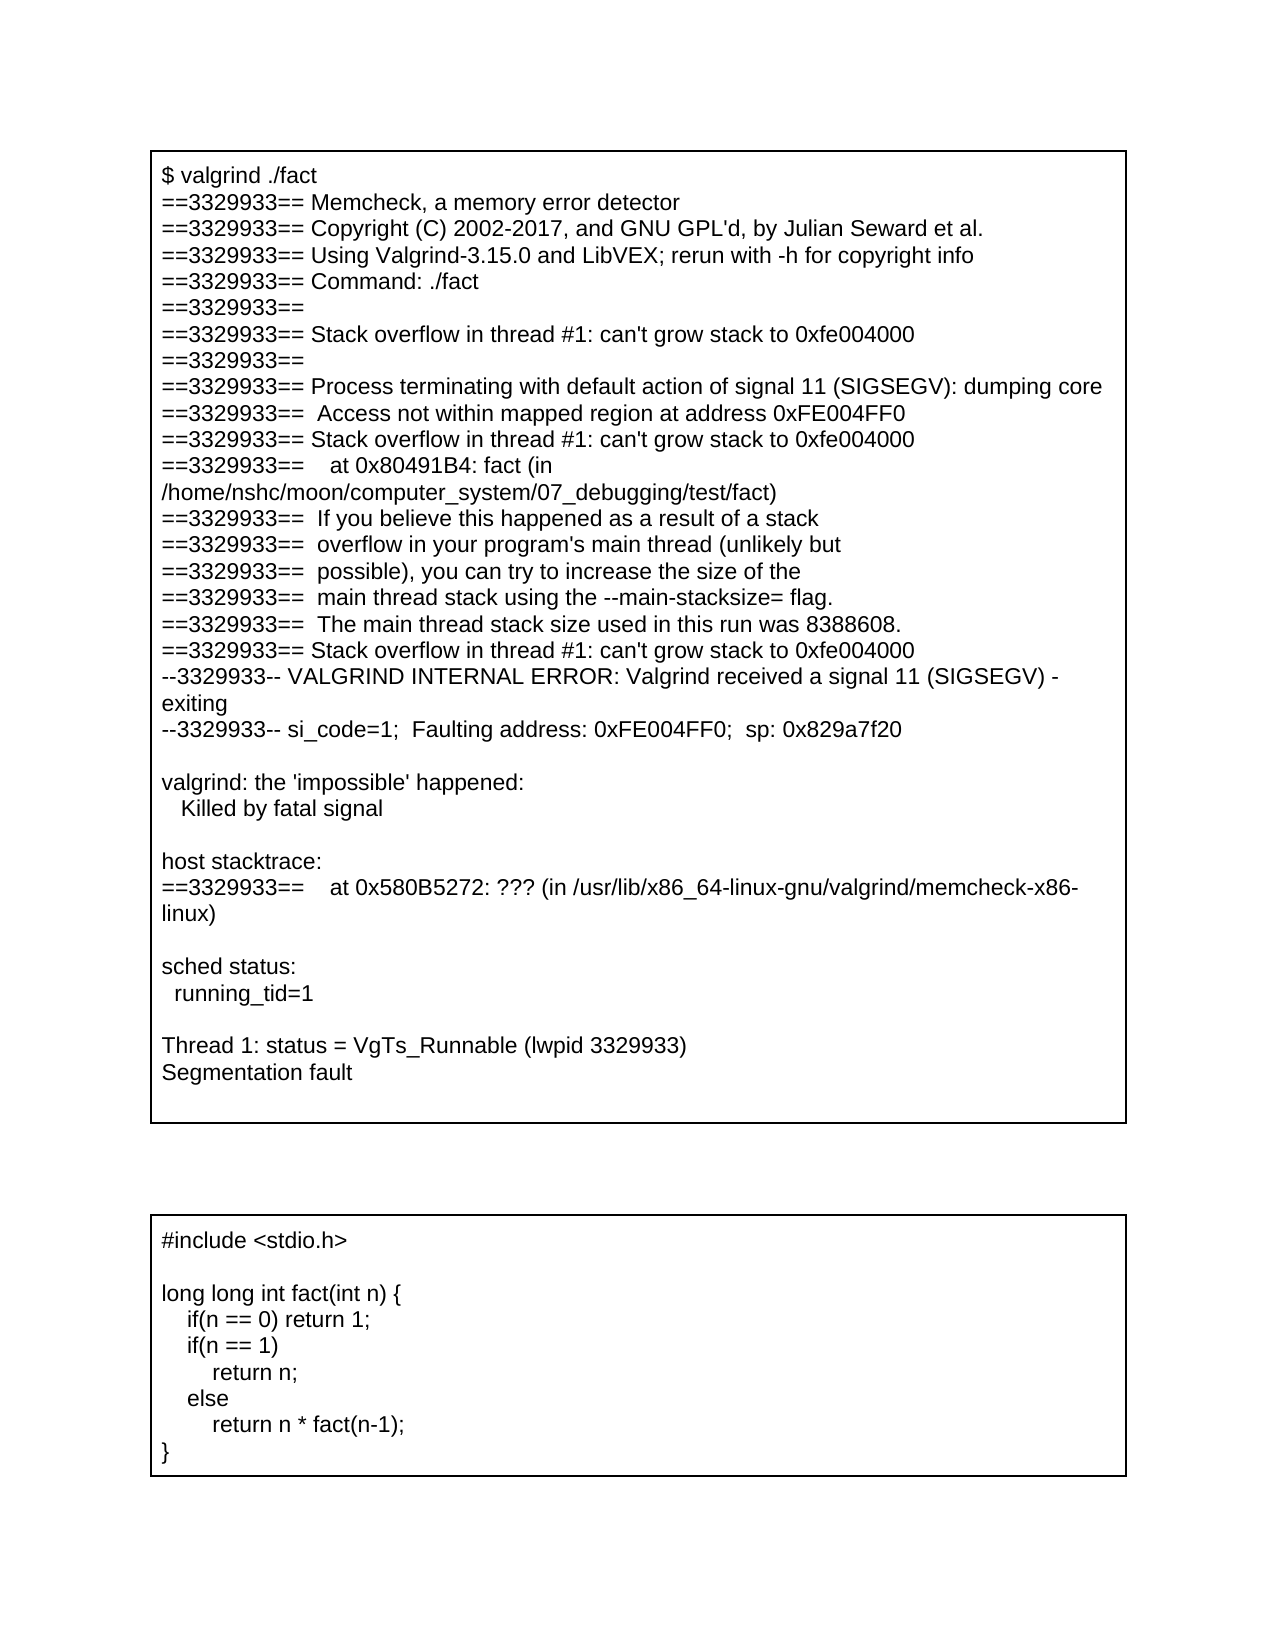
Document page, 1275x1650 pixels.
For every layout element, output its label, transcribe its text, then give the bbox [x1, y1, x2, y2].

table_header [152, 1216, 1125, 1474]
table_header $ valgrind ./fact ==3329933== Memcheck, a memory error detector ==3329933== Copyright (C) 2002-2017, and GNU GPL'd, by Julian Seward et al. ==3329933== Using Valgrind-3.15.0 and LibVEX; rerun with -h for copyright info ==3329933== Command: ./fact ==3329933== ==3329933== Stack overflow in thread #1: can't grow stack to 0xfe004000 ==3329933== ==3329933== Process terminating with default action of signal 11 (SIGSEGV): dumping core ==3329933== Access not within mapped region at address 0xFE004FF0 ==3329933== Stack overflow in thread #1: can't grow stack to 0xfe004000 ==3329933== at 0x80491B4: fact (in /home/nshc/moon/computer_system/07_debugging/test/fact) ==3329933== If you believe this happened as a result of a stack ==3329933== overflow in your program's main thread (unlikely but ==3329933== possible), you can try to increase the size of the ==3329933== main thread stack using the --main-stacksize= flag. ==3329933== The main thread stack size used in this run was 8388608. ==3329933== Stack overflow in thread #1: can't grow stack to 0xfe004000 --3329933-- VALGRIND INTERNAL ERROR: Valgrind received a signal 11 (SIGSEGV) - exiting --3329933-- si_code=1; Faulting address: 0xFE004FF0; sp: 0x829a7f20 valgrind: the 'impossible' happened: Killed by fatal signal host stacktrace: ==3329933== at 0x580B5272: ??? (in /usr/lib/x86_64-linux-gnu/valgrind/memcheck-x86-linux) sched status: running_tid=1 Thread 1: status = VgTs_Runnable (lwpid 3329933) Segmentation fault [152, 152, 1125, 1122]
